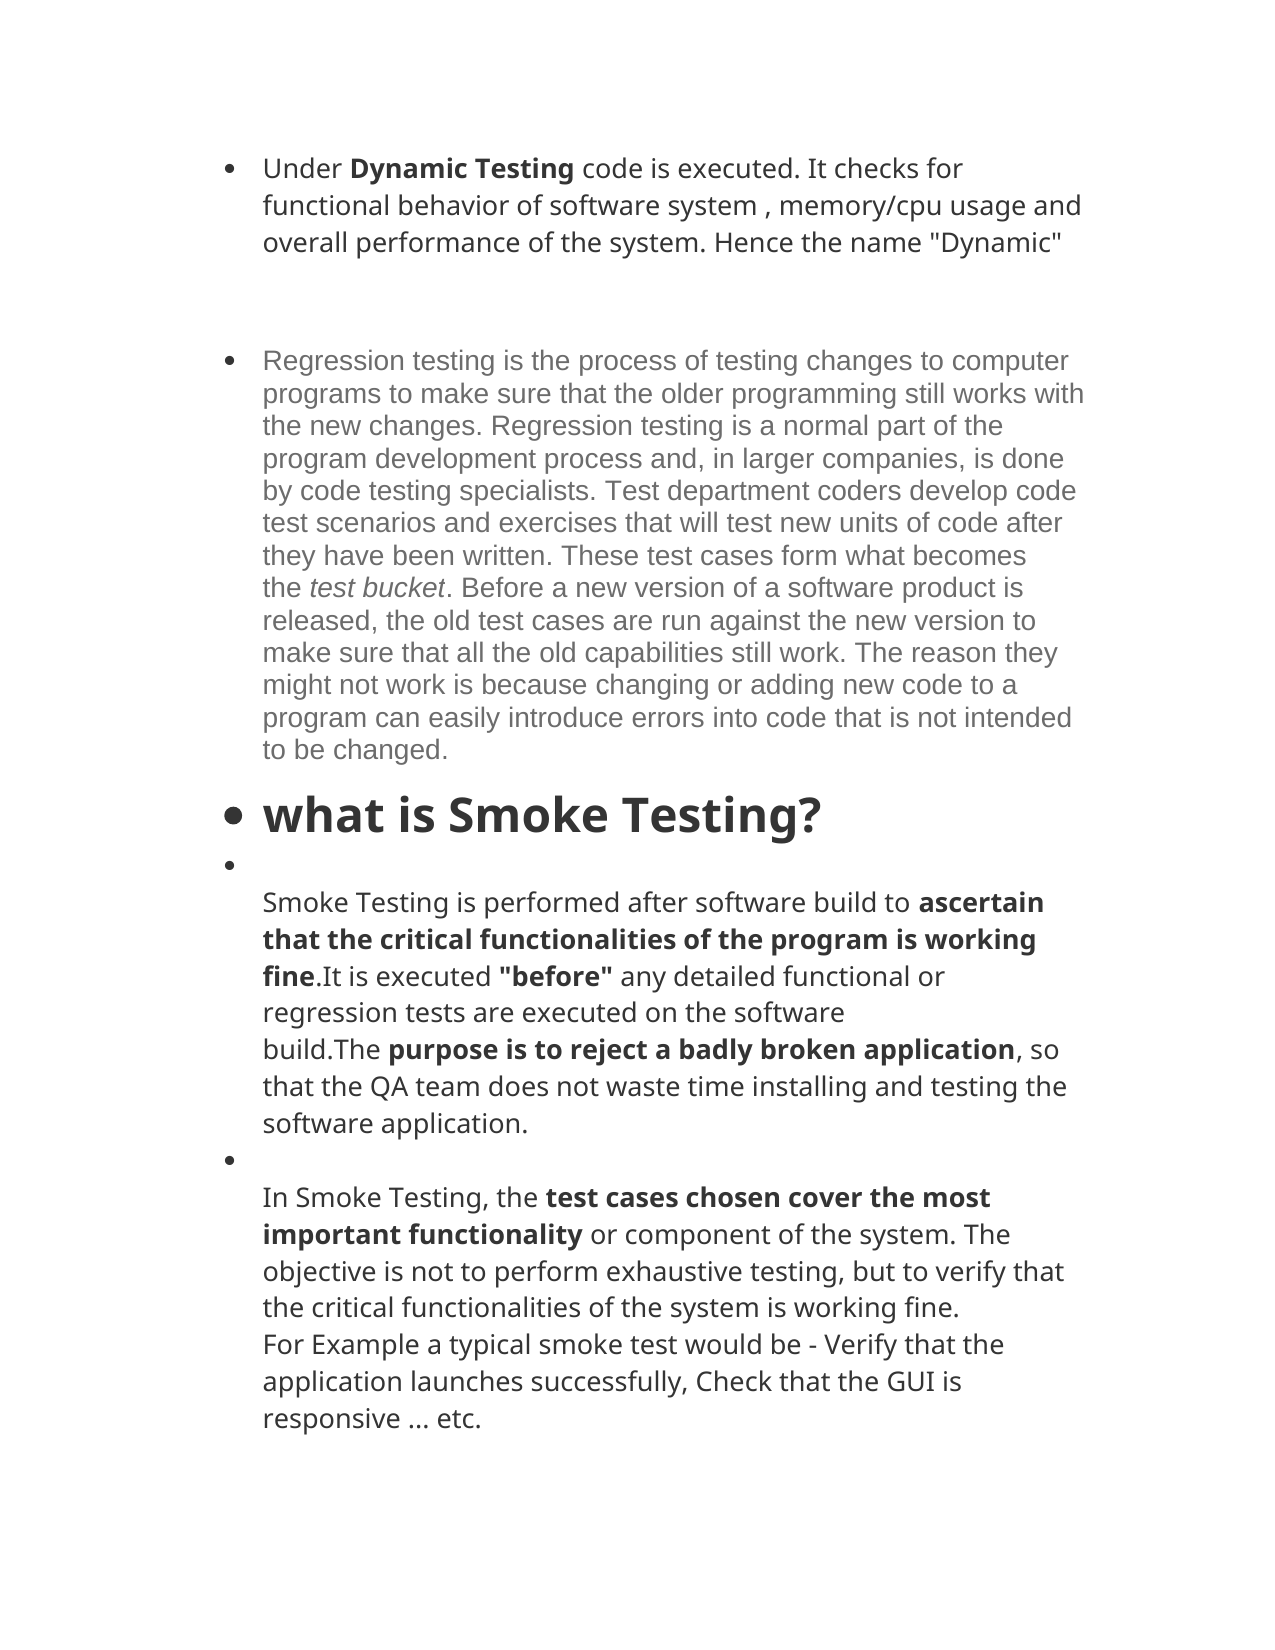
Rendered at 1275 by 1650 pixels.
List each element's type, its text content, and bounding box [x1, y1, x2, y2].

list Under Dynamic Testing code is executed. It checks for functional behavior of software system , memory/cpu usage and overall performance of the system. Hence the name "Dynamic" [225, 224, 1087, 334]
list Smoke Testing is performed after software build to ascertain that the critical functionalities of the program is working fine.It is executed "before" any detailed functional or regression tests are executed on the software build.The purpose is to reject a badly broken application, so that the QA team does not waste time installing and testing the software application. [225, 920, 1087, 1215]
list Regression testing is the process of testing changes to computer programs to make sure that the older programming still works with the new changes. Regression testing is a normal part of the program development process and, in larger companies, is done by code testing specialists. Test department coders develop code test scenarios and exercises that will test new units of code after they have been written. These test cases form what becomes the test bucket. Before a new version of a software product is released, the old test cases are run against the new version to make sure that all the old capabilities still work. The reason they might not work is because changing or adding new code to a program can easily introduce errors into code that is not intended to be changed. [225, 418, 1087, 839]
list what is Smoke Testing? [225, 855, 1087, 920]
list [225, 1215, 1087, 1436]
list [225, 150, 1087, 224]
